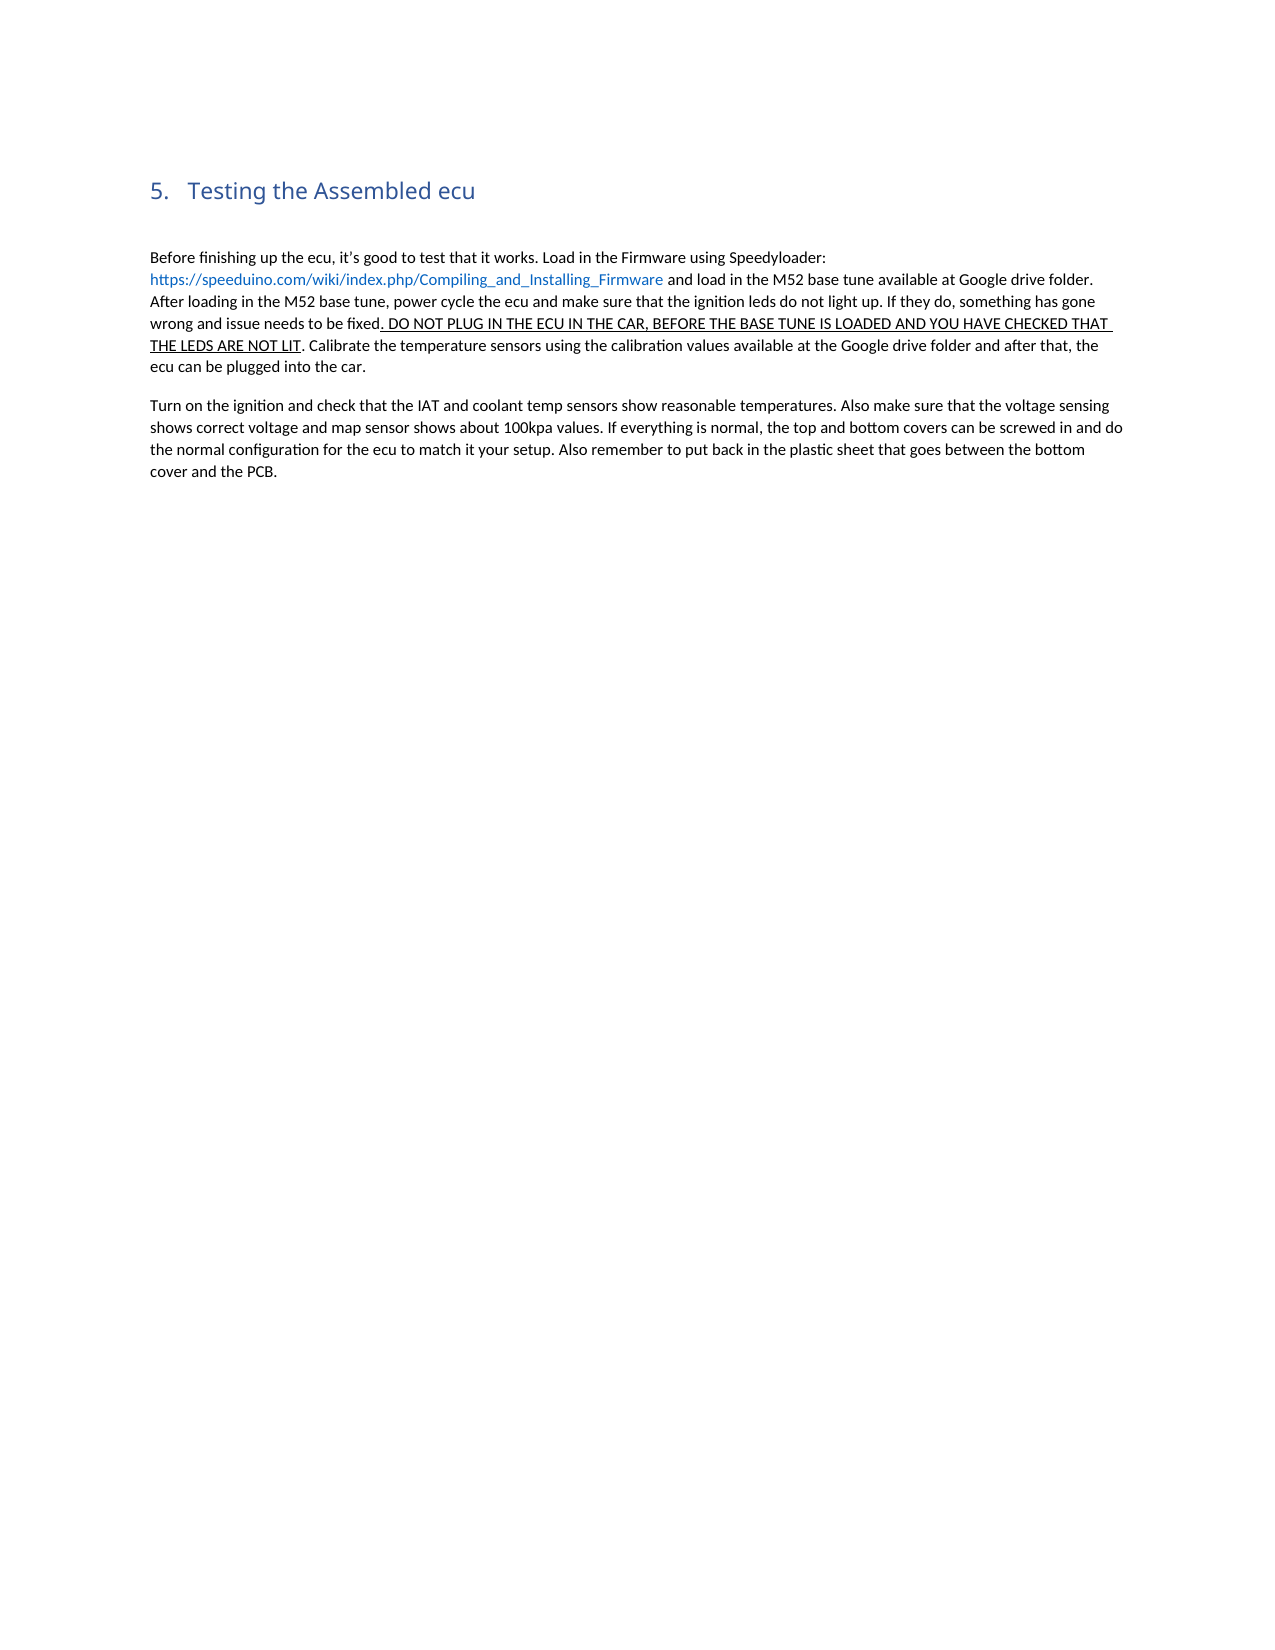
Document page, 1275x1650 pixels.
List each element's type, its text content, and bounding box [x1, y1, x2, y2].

subtitle Testing the Assembled ecu [150, 175, 1125, 206]
text Before finishing up the ecu, it’s good to test that it works. Load in the Firmware using Speedyloader: https://speeduino.com/wiki/index.php/Compiling_and_Installing_Firmware and load in the M52 base tune available at Google drive folder. After loading in the M52 base tune, power cycle the ecu and make sure that the ignition leds do not light up. If they do, something has gone wrong and issue needs to be fixed. DO NOT PLUG IN THE ECU IN THE CAR, BEFORE THE BASE TUNE IS LOADED AND YOU HAVE CHECKED THAT THE LEDS ARE NOT LIT. Calibrate the temperature sensors using the calibration values available at the Google drive folder and after that, the ecu can be plugged into the car. [150, 247, 1125, 377]
text Turn on the ignition and check that the IAT and coolant temp sensors show reasonable temperatures. Also make sure that the voltage sensing shows correct voltage and map sensor shows about 100kpa values. If everything is normal, the top and bottom covers can be screwed in and do the normal configuration for the ecu to match it your setup. Also remember to put back in the plastic sheet that goes between the bottom cover and the PCB. [150, 395, 1125, 481]
